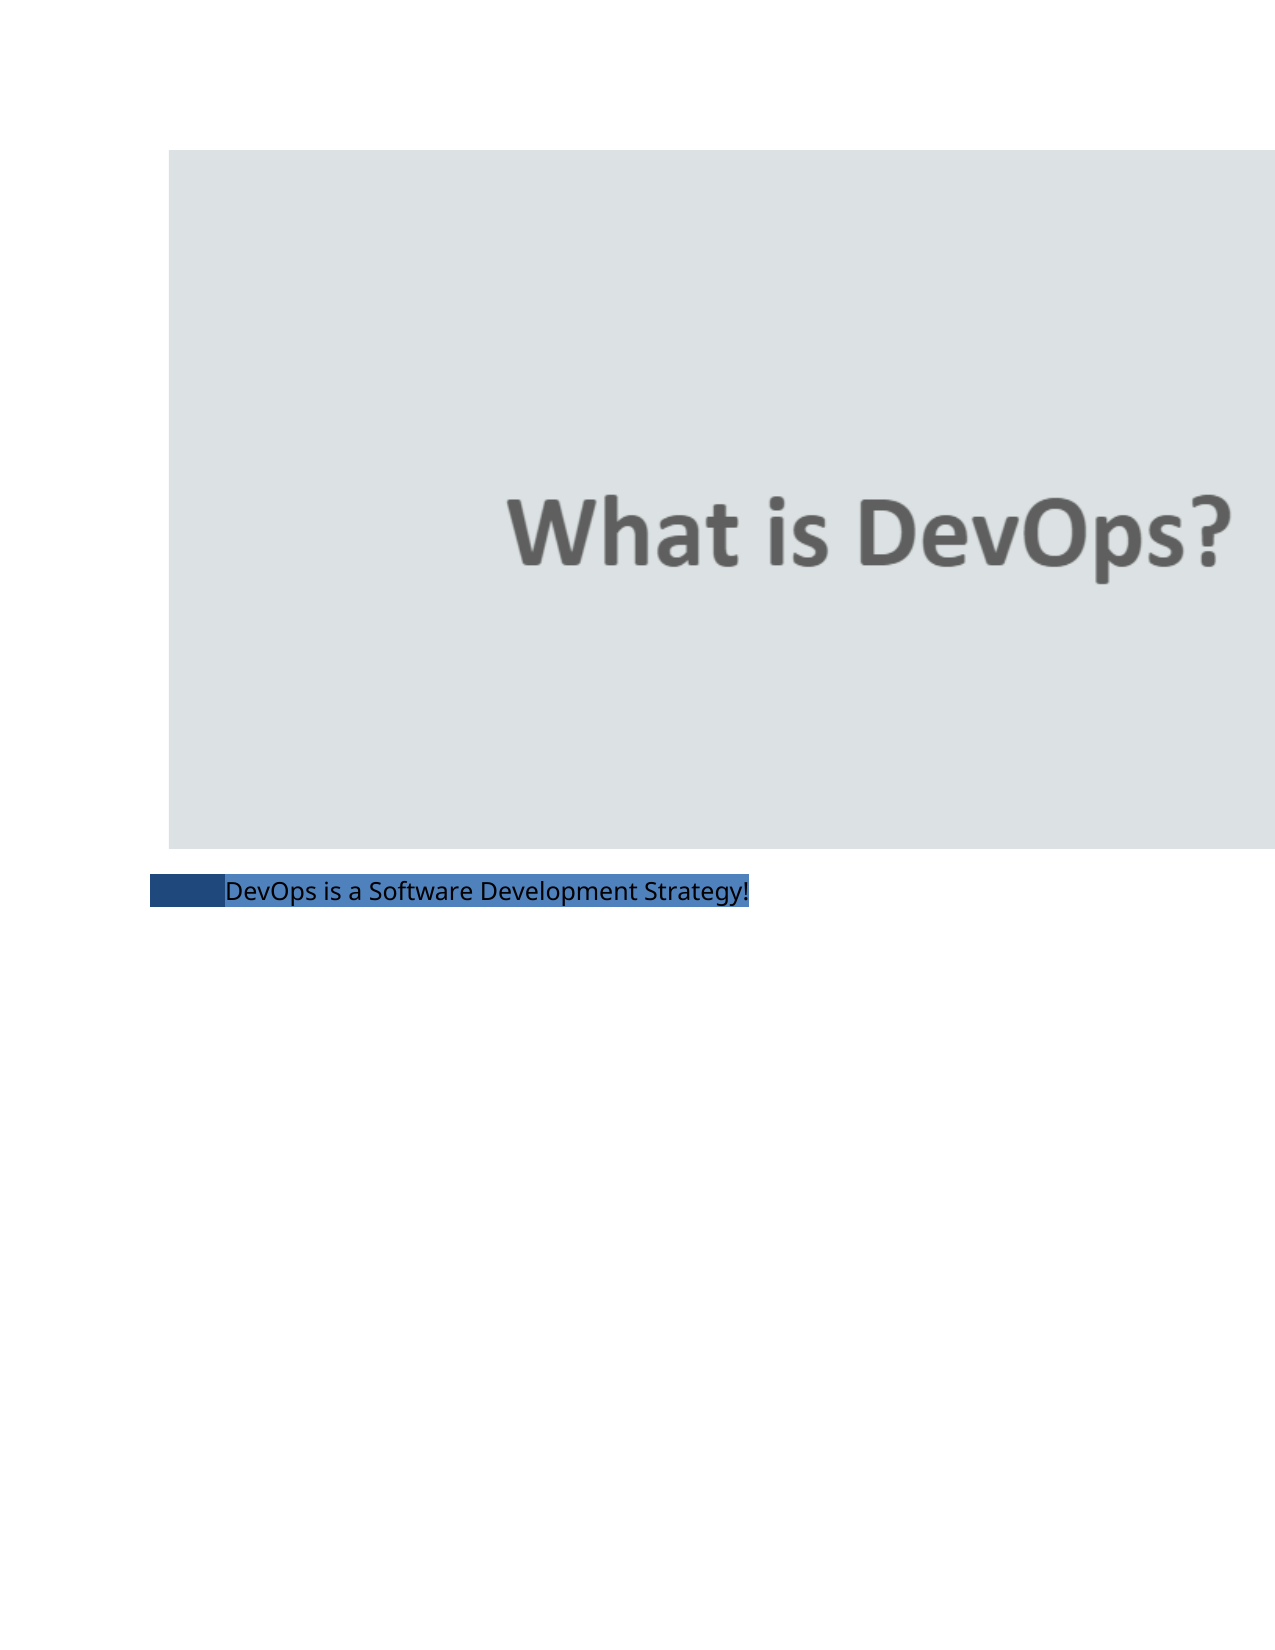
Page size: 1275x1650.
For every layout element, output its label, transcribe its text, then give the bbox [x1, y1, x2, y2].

picture [168, 150, 1275, 849]
text DevOps is a Software Development Strategy! [150, 873, 1125, 907]
